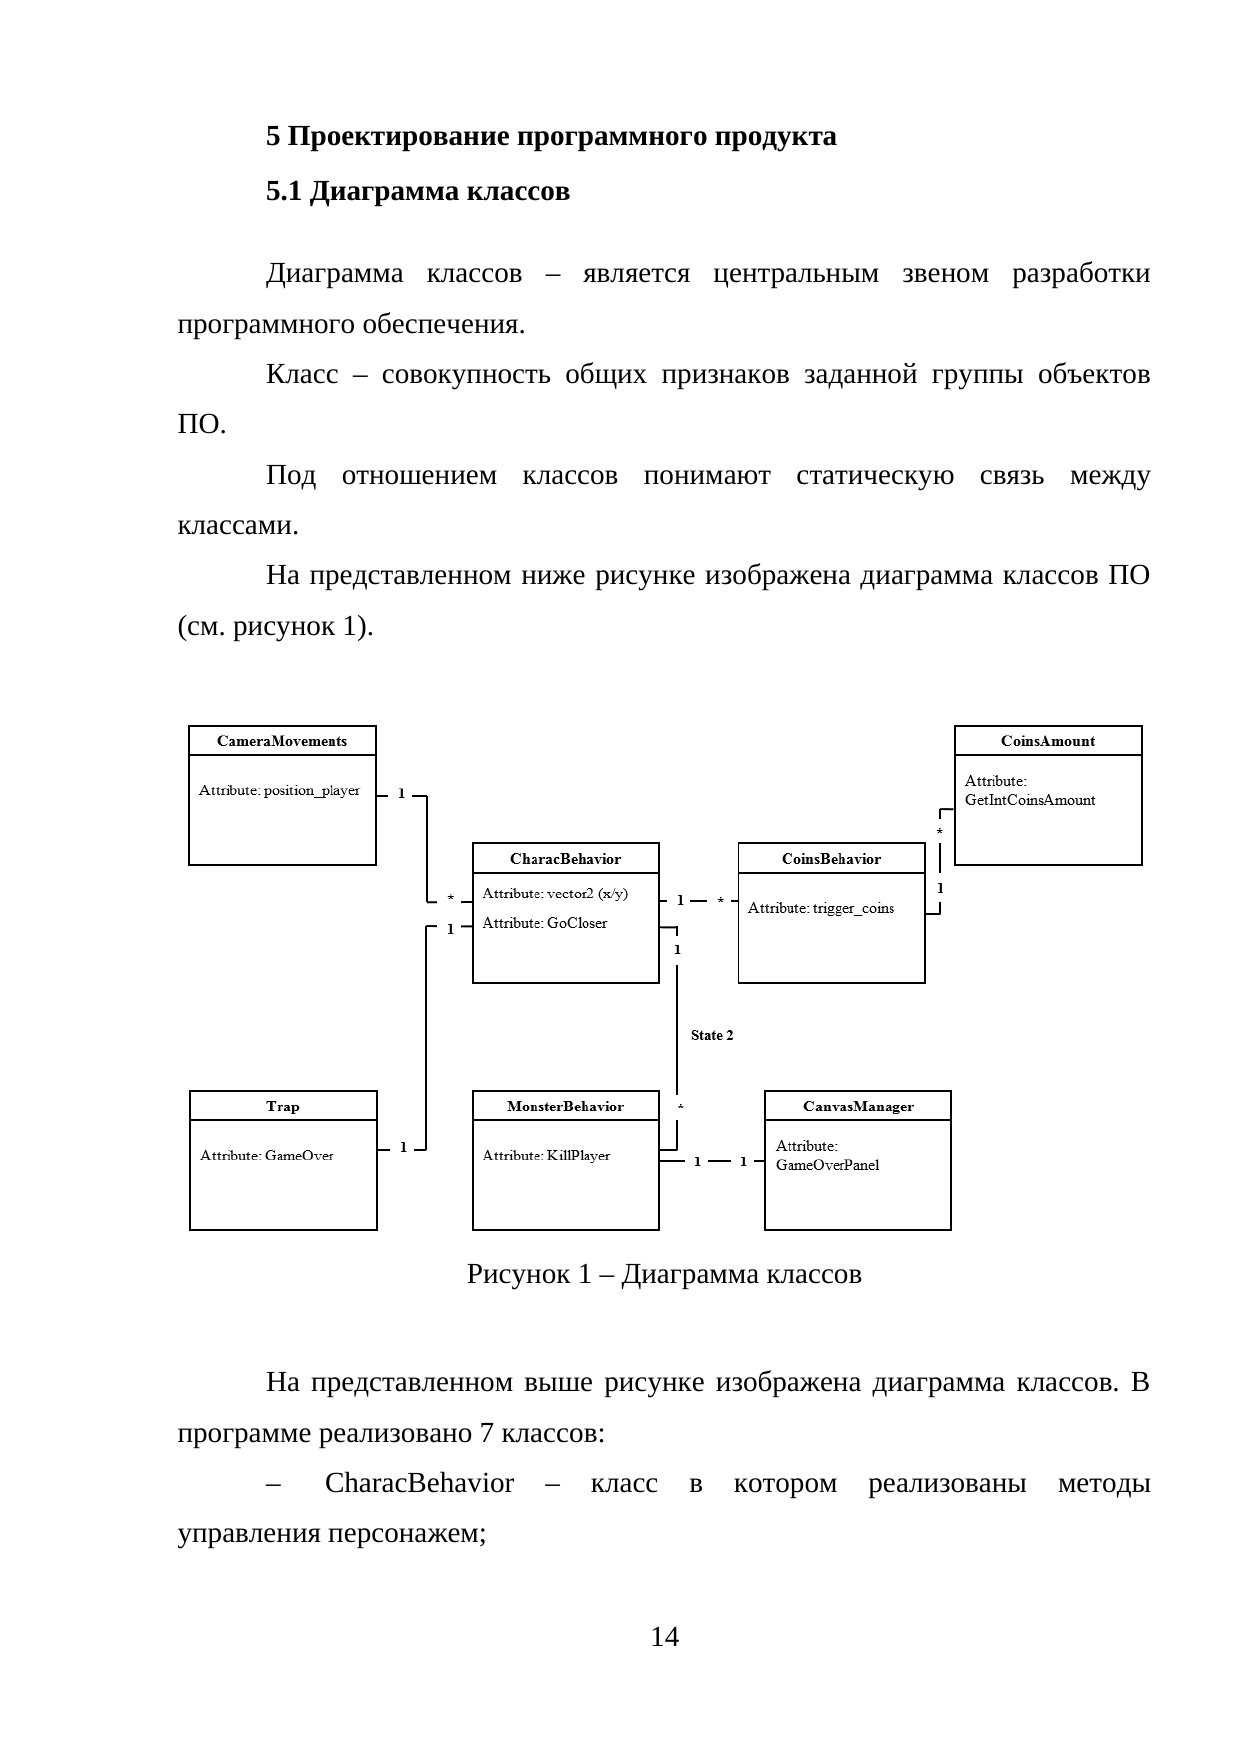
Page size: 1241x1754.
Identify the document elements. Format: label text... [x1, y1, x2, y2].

list СharacBehavior – класс в котором реализованы методы управления персонажем; [177, 1465, 1152, 1549]
text На представленном ниже рисунке изображена диаграмма классов ПО (см. рисунок 1). [177, 557, 1152, 641]
text Под отношением классов понимают статическую связь между классами. [177, 457, 1152, 541]
subtitle 5 Проектирование программного продукта [177, 118, 1152, 152]
text На представленном выше рисунке изображена диаграмма классов. В программе реализовано 7 классов: [177, 1364, 1152, 1448]
text Диаграмма классов – является центральным звеном разработки программного обеспечения. [177, 256, 1152, 339]
subtitle 5.1 Диаграмма классов [177, 173, 1152, 206]
text Класс – совокупность общих признаков заданной группы объектов ПО. [177, 356, 1152, 440]
text Рисунок 1 – Диаграмма классов [177, 1256, 1152, 1290]
picture [177, 708, 1152, 1243]
